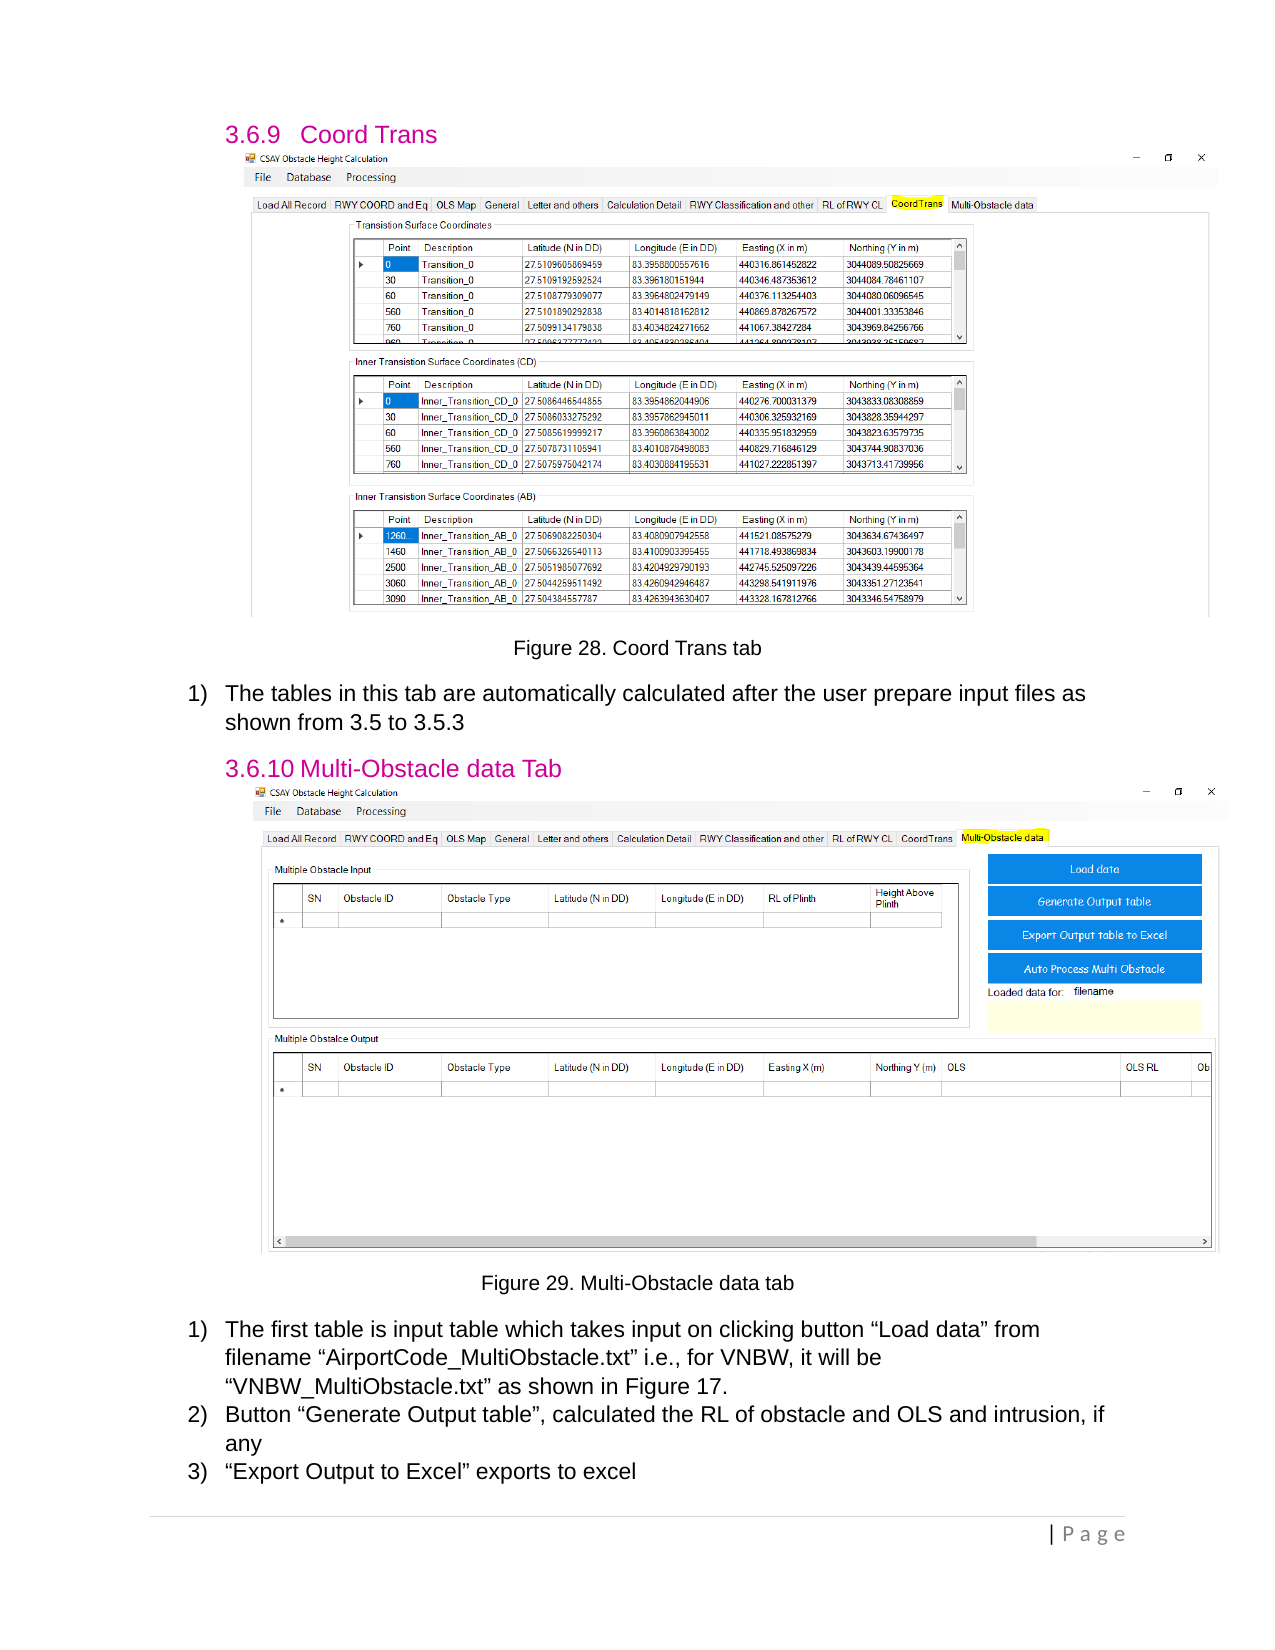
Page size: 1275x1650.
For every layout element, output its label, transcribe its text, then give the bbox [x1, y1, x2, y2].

picture [253, 784, 1229, 1253]
list The tables in this tab are automatically calculated after the user prepare input files as shown from 3.5 to 3.5.3 [187, 680, 1125, 735]
text Figure 28. Coord Trans tab [150, 635, 1125, 659]
picture [243, 151, 1219, 617]
list The first table is input table which takes input on clicking button “Load data” from filename “AirportCode_MultiObstacle.txt” i.e., for VNBW, it will be “VNBW_MultiObstacle.txt” as shown in Figure 17. [187, 1316, 1125, 1399]
list “Export Output to Excel” exports to excel [187, 1458, 1125, 1484]
text Figure 29. Multi-Obstacle data tab [150, 1271, 1125, 1295]
subtitle Coord Trans [225, 120, 1125, 149]
subtitle Multi-Obstacle data Tab [225, 754, 1125, 782]
list Button “Generate Output table”, calculated the RL of obstacle and OLS and intrusion, if any [187, 1401, 1125, 1456]
